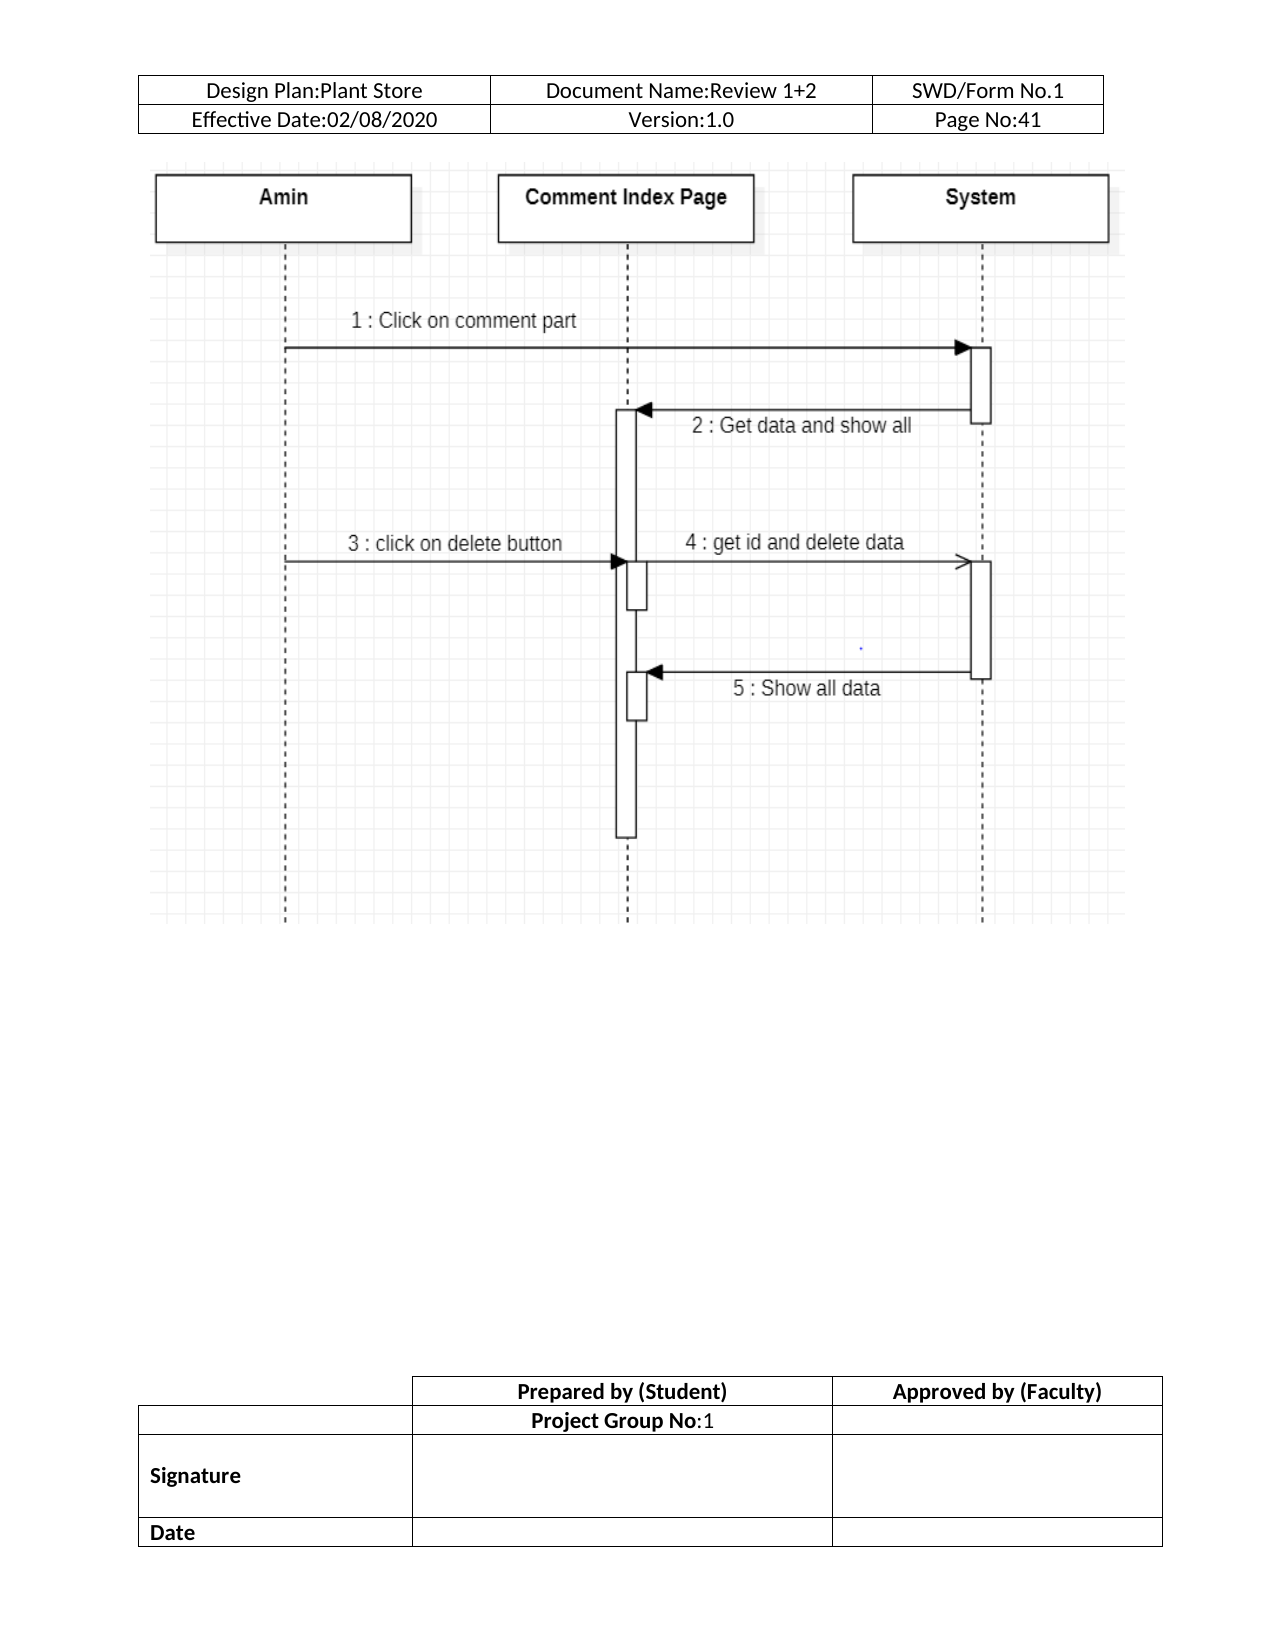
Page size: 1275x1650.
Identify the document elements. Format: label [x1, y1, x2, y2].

picture [150, 162, 1125, 924]
